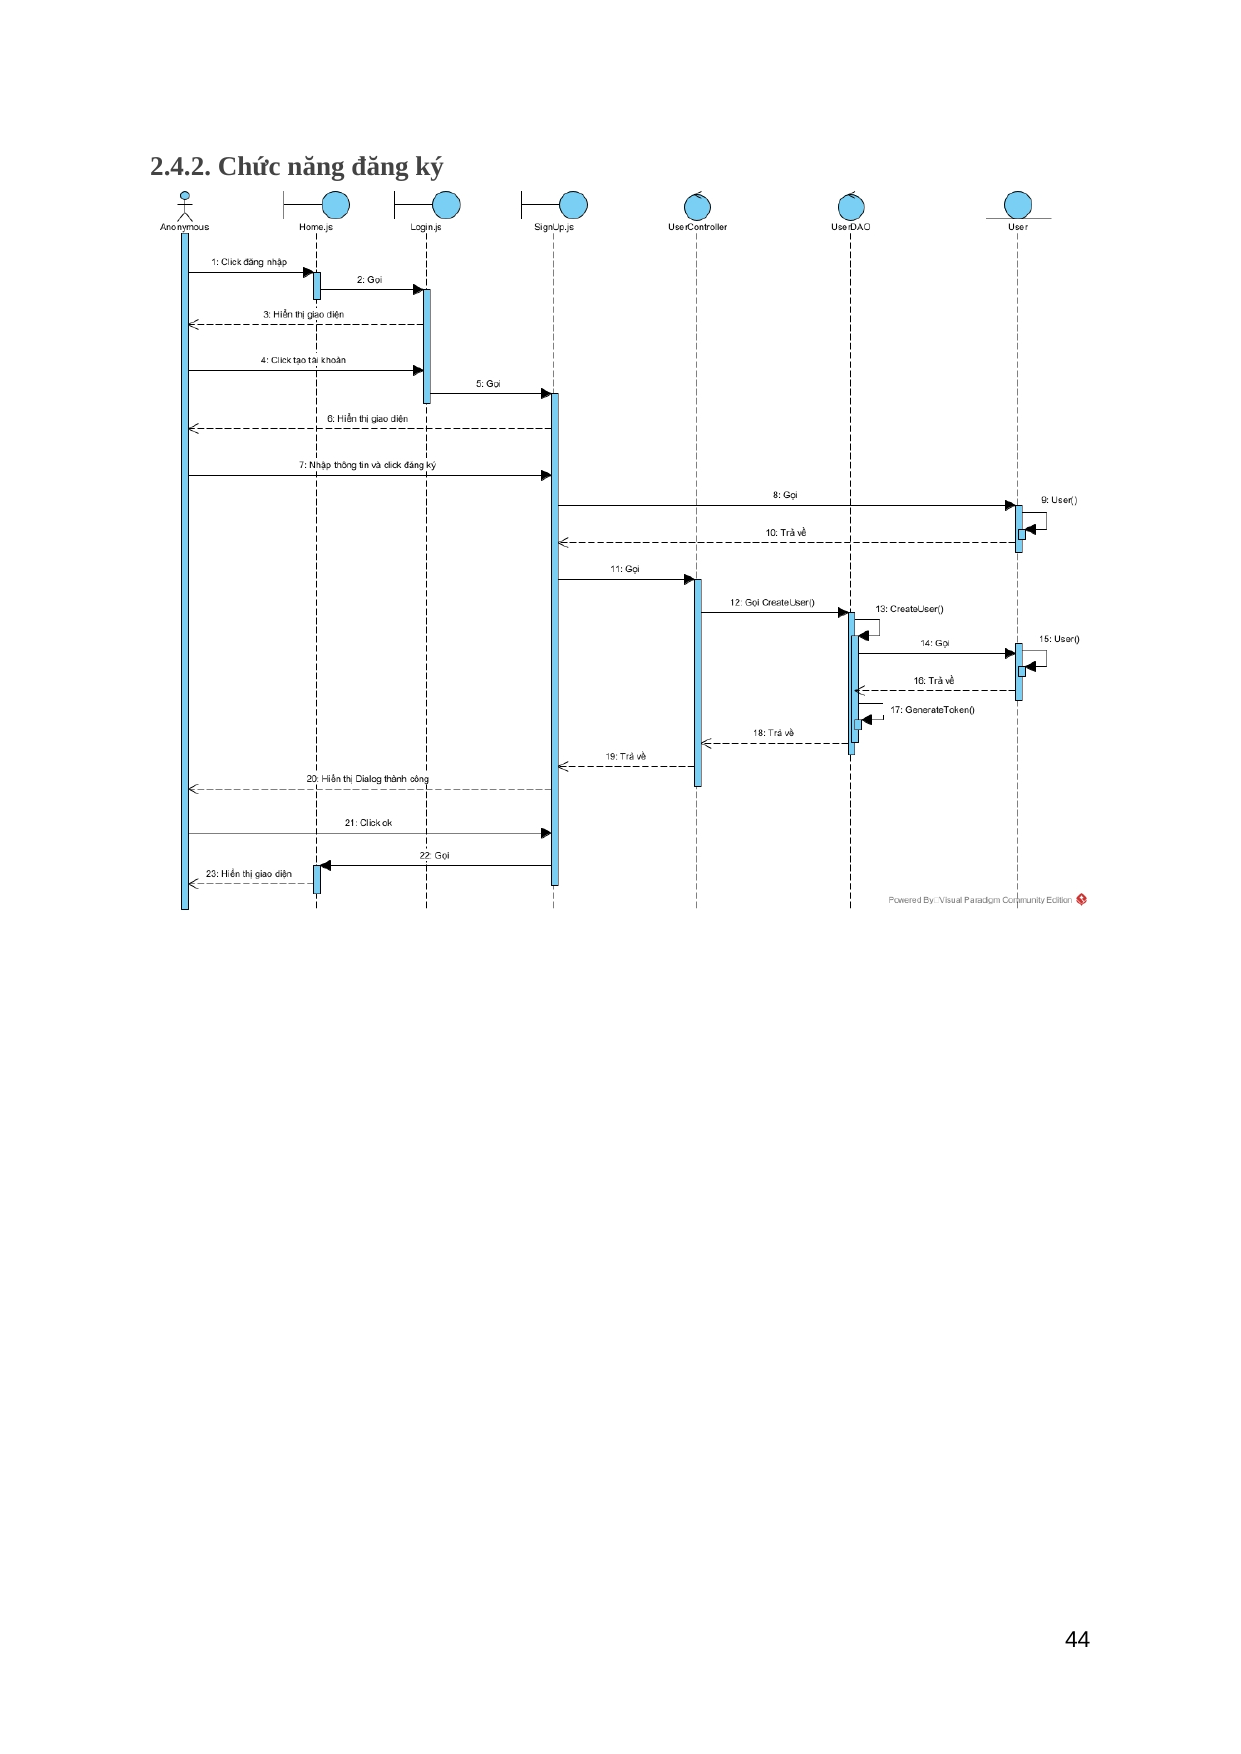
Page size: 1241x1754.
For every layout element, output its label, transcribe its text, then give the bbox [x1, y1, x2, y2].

subtitle 2.4.2. Chức năng đăng ký [150, 150, 1090, 181]
picture [150, 190, 1091, 913]
